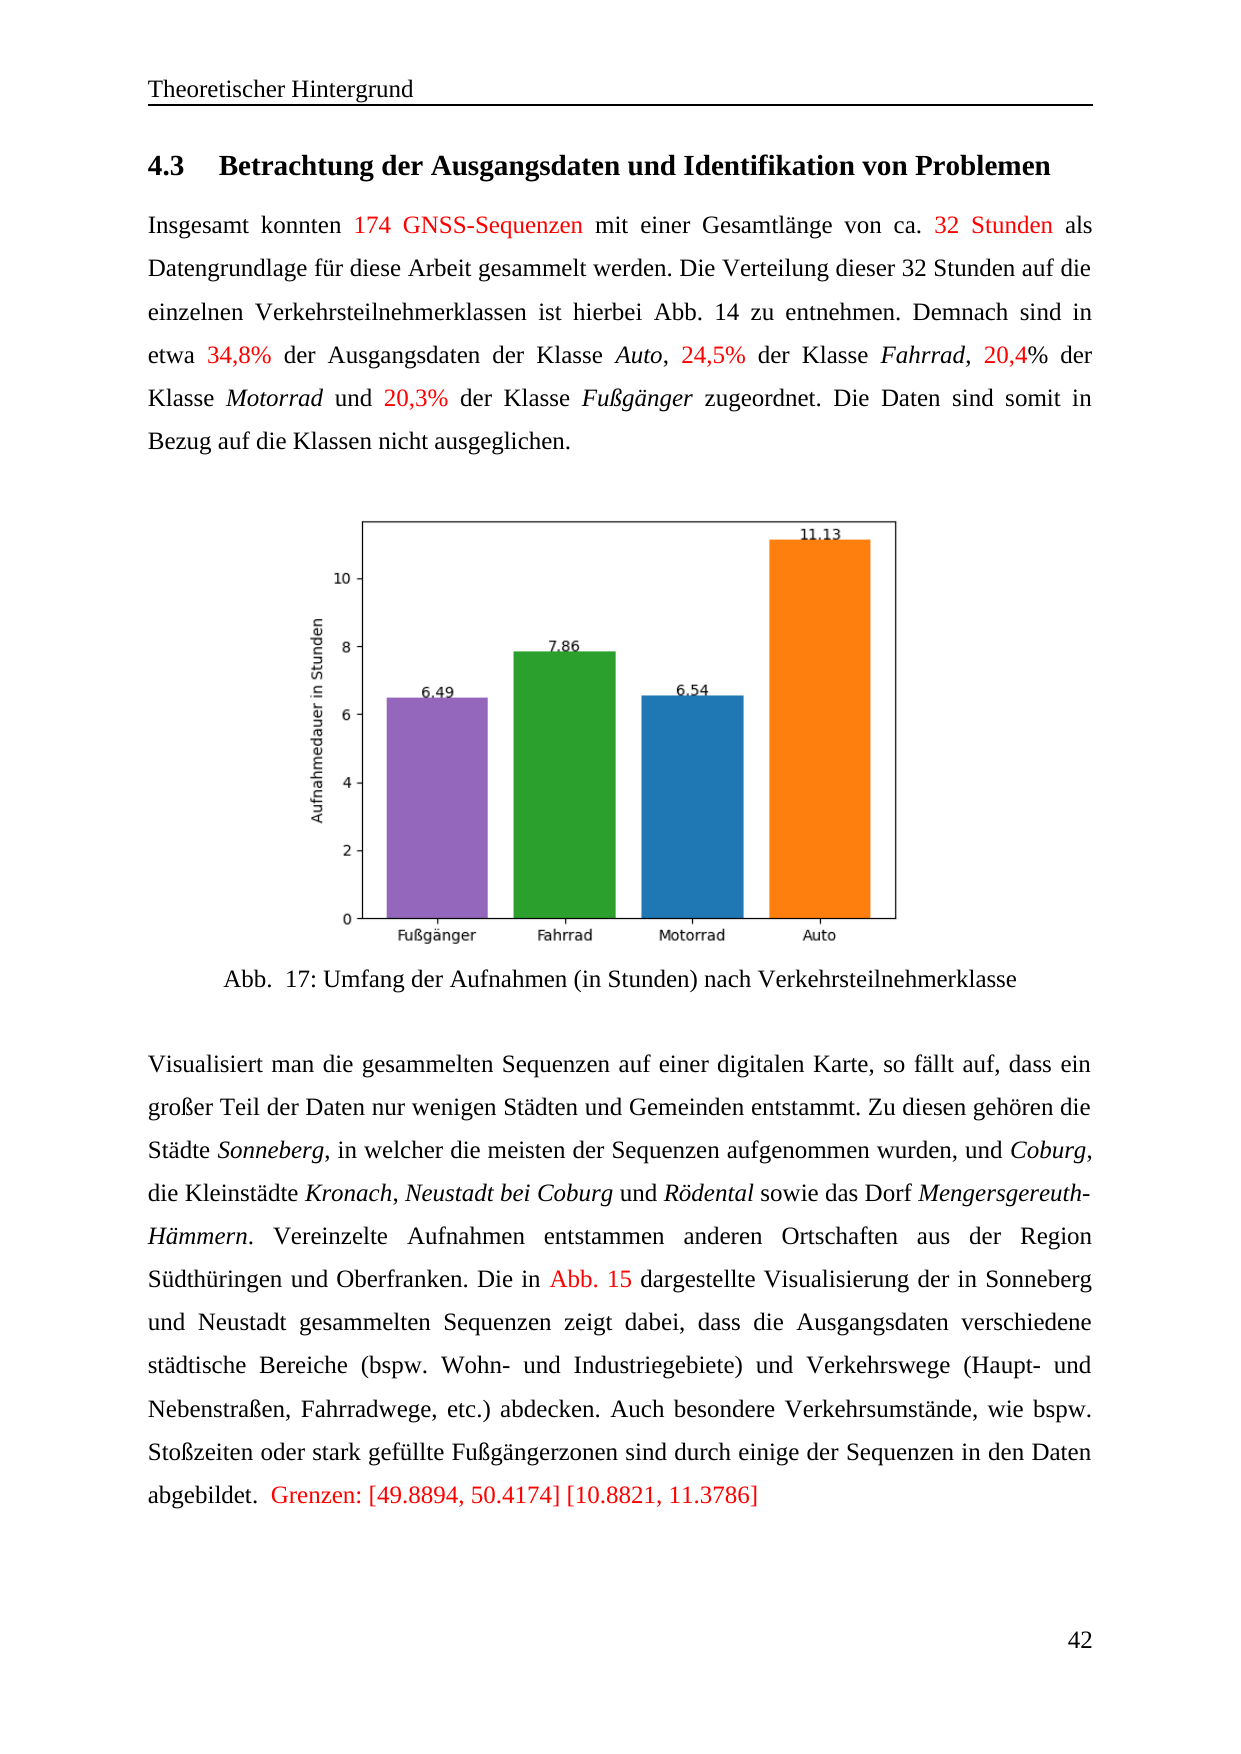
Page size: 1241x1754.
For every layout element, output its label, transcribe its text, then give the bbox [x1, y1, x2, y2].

text Visualisiert man die gesammelten Sequenzen auf einer digitalen Karte, so fällt auf, dass ein großer Teil der Daten nur wenigen Städten und Gemeinden entstammt. Zu diesen gehören die Städte Sonneberg, in welcher die meisten der Sequenzen aufgenommen wurden, und Coburg, die Kleinstädte Kronach, Neustadt bei Coburg und Rödental sowie das Dorf Mengersgereuth-Hämmern. Vereinzelte Aufnahmen entstammen anderen Ortschaften aus der Region Südthüringen und Oberfranken. Die in Abb. 15 dargestellte Visualisierung der in Sonneberg und Neustadt gesammelten Sequenzen zeigt dabei, dass die Ausgangsdaten verschiedene städtische Bereiche (bspw. Wohn- und Industriegebiete) und Verkehrswege (Haupt- und Nebenstraßen, Fahrradwege, etc.) abdecken. Auch besondere Verkehrsumstände, wie bspw. Stoßzeiten oder stark gefüllte Fußgängerzonen sind durch einige der Sequenzen in den Daten abgebildet. Grenzen: [49.8894, 50.4174] [10.8821, 11.3786] [148, 1049, 1093, 1509]
picture [277, 519, 964, 952]
subtitle Betrachtung der Ausgangsdaten und Identifikation von Problemen [148, 148, 1093, 181]
text Insgesamt konnten 174 GNSS-Sequenzen mit einer Gesamtlänge von ca. 32 Stunden als Datengrundlage für diese Arbeit gesammelt werden. Die Verteilung dieser 32 Stunden auf die einzelnen Verkehrsteilnehmerklassen ist hierbei Abb. 14 zu entnehmen. Demnach sind in etwa 34,8% der Ausgangsdaten der Klasse Auto, 24,5% der Klasse Fahrrad, 20,4% der Klasse Motorrad und 20,3% der Klasse Fußgänger zugeordnet. Die Daten sind somit in Bezug auf die Klassen nicht ausgeglichen. [148, 210, 1093, 455]
